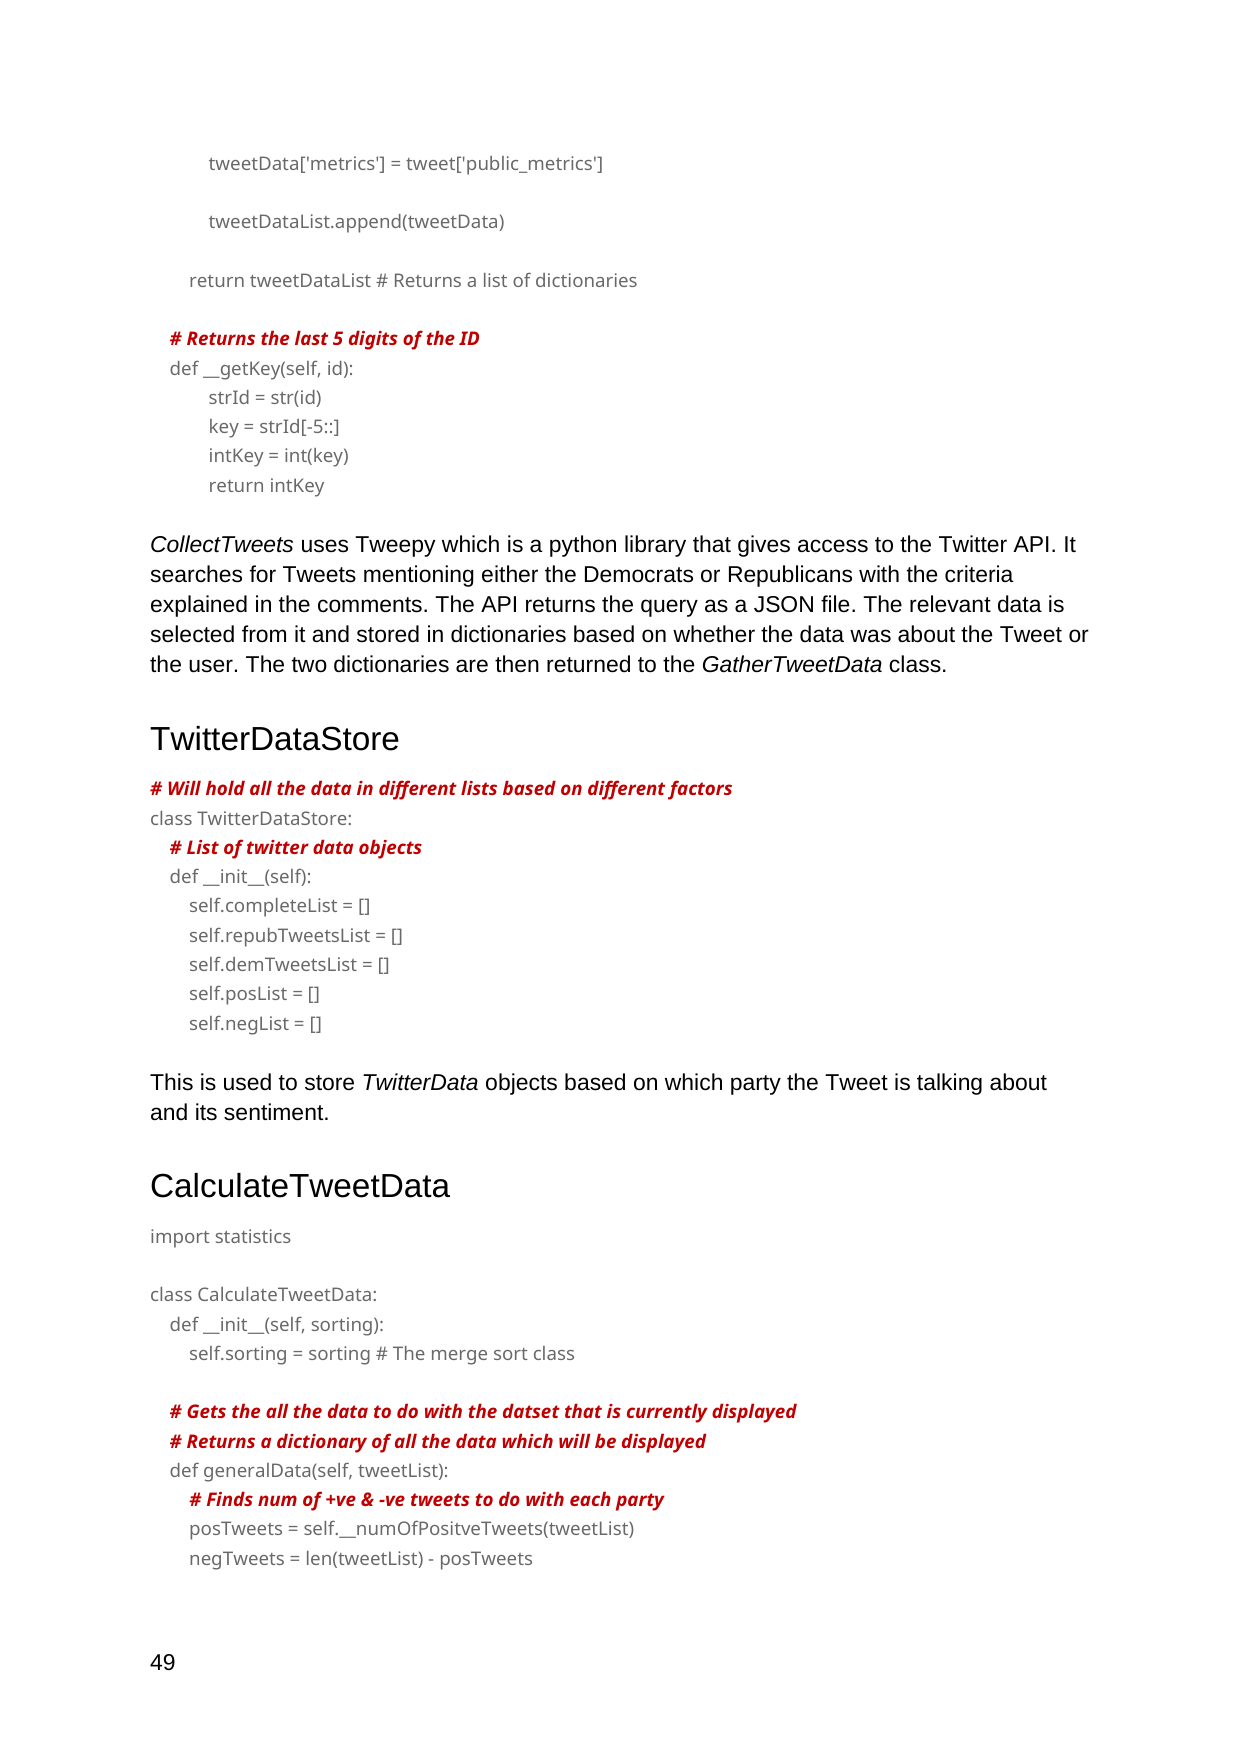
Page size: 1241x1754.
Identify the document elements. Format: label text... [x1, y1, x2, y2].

text return tweetDataList # Returns a list of dictionaries [150, 267, 1090, 293]
text # Gets the all the data to do with the datset that is currently displayed [150, 1399, 1090, 1424]
text def __getKey(self, id): [150, 355, 1090, 380]
text def __init__(self): [150, 863, 1090, 889]
text self.completeList = [] [150, 893, 1090, 918]
text # List of twitter data objects [150, 834, 1090, 860]
text self.sorting = sorting # The merge sort class [150, 1340, 1090, 1366]
text class CalculateTweetData: [150, 1282, 1090, 1307]
text self.posList = [] [150, 981, 1090, 1006]
text return intKey [150, 472, 1090, 497]
text # Finds num of +ve & -ve tweets to do with each party [150, 1486, 1090, 1512]
text CollectTweets uses Tweepy which is a python library that gives access to the Twitter API. It searches for Tweets mentioning either the Democrats or Republicans with the criteria explained in the comments. The API returns the query as a JSON file. The relevant data is selected from it and stored in dictionaries based on whether the data was about the Tweet or the user. The two dictionaries are then returned to the GatherTweetData class. [150, 531, 1090, 678]
text strId = str(id) [150, 384, 1090, 410]
text posTweets = self.__numOfPositveTweets(tweetList) [150, 1516, 1090, 1541]
text intKey = int(key) [150, 443, 1090, 468]
text # Returns a dictionary of all the data which will be displayed [150, 1428, 1090, 1453]
text negTweets = len(tweetList) - posTweets [150, 1545, 1090, 1571]
text tweetData['metrics'] = tweet['public_metrics'] [150, 150, 1090, 176]
text self.demTweetsList = [] [150, 951, 1090, 977]
subtitle CalculateTweetData [150, 1166, 1090, 1205]
text def generalData(self, tweetList): [150, 1457, 1090, 1483]
text tweetDataList.append(tweetData) [150, 208, 1090, 234]
text # Will hold all the data in different lists based on different factors [150, 776, 1090, 801]
subtitle TwitterDataStore [150, 719, 1090, 757]
text self.negList = [] [150, 1010, 1090, 1035]
text # Returns the last 5 digits of the ID [150, 326, 1090, 351]
text self.repubTweetsList = [] [150, 922, 1090, 948]
text This is used to store TwitterData objects based on which party the Tweet is talking about and its sentiment. [150, 1068, 1090, 1125]
text def __init__(self, sorting): [150, 1311, 1090, 1336]
text key = strId[-5::] [150, 413, 1090, 439]
text class TwitterDataStore: [150, 805, 1090, 831]
text import statistics [150, 1223, 1090, 1248]
